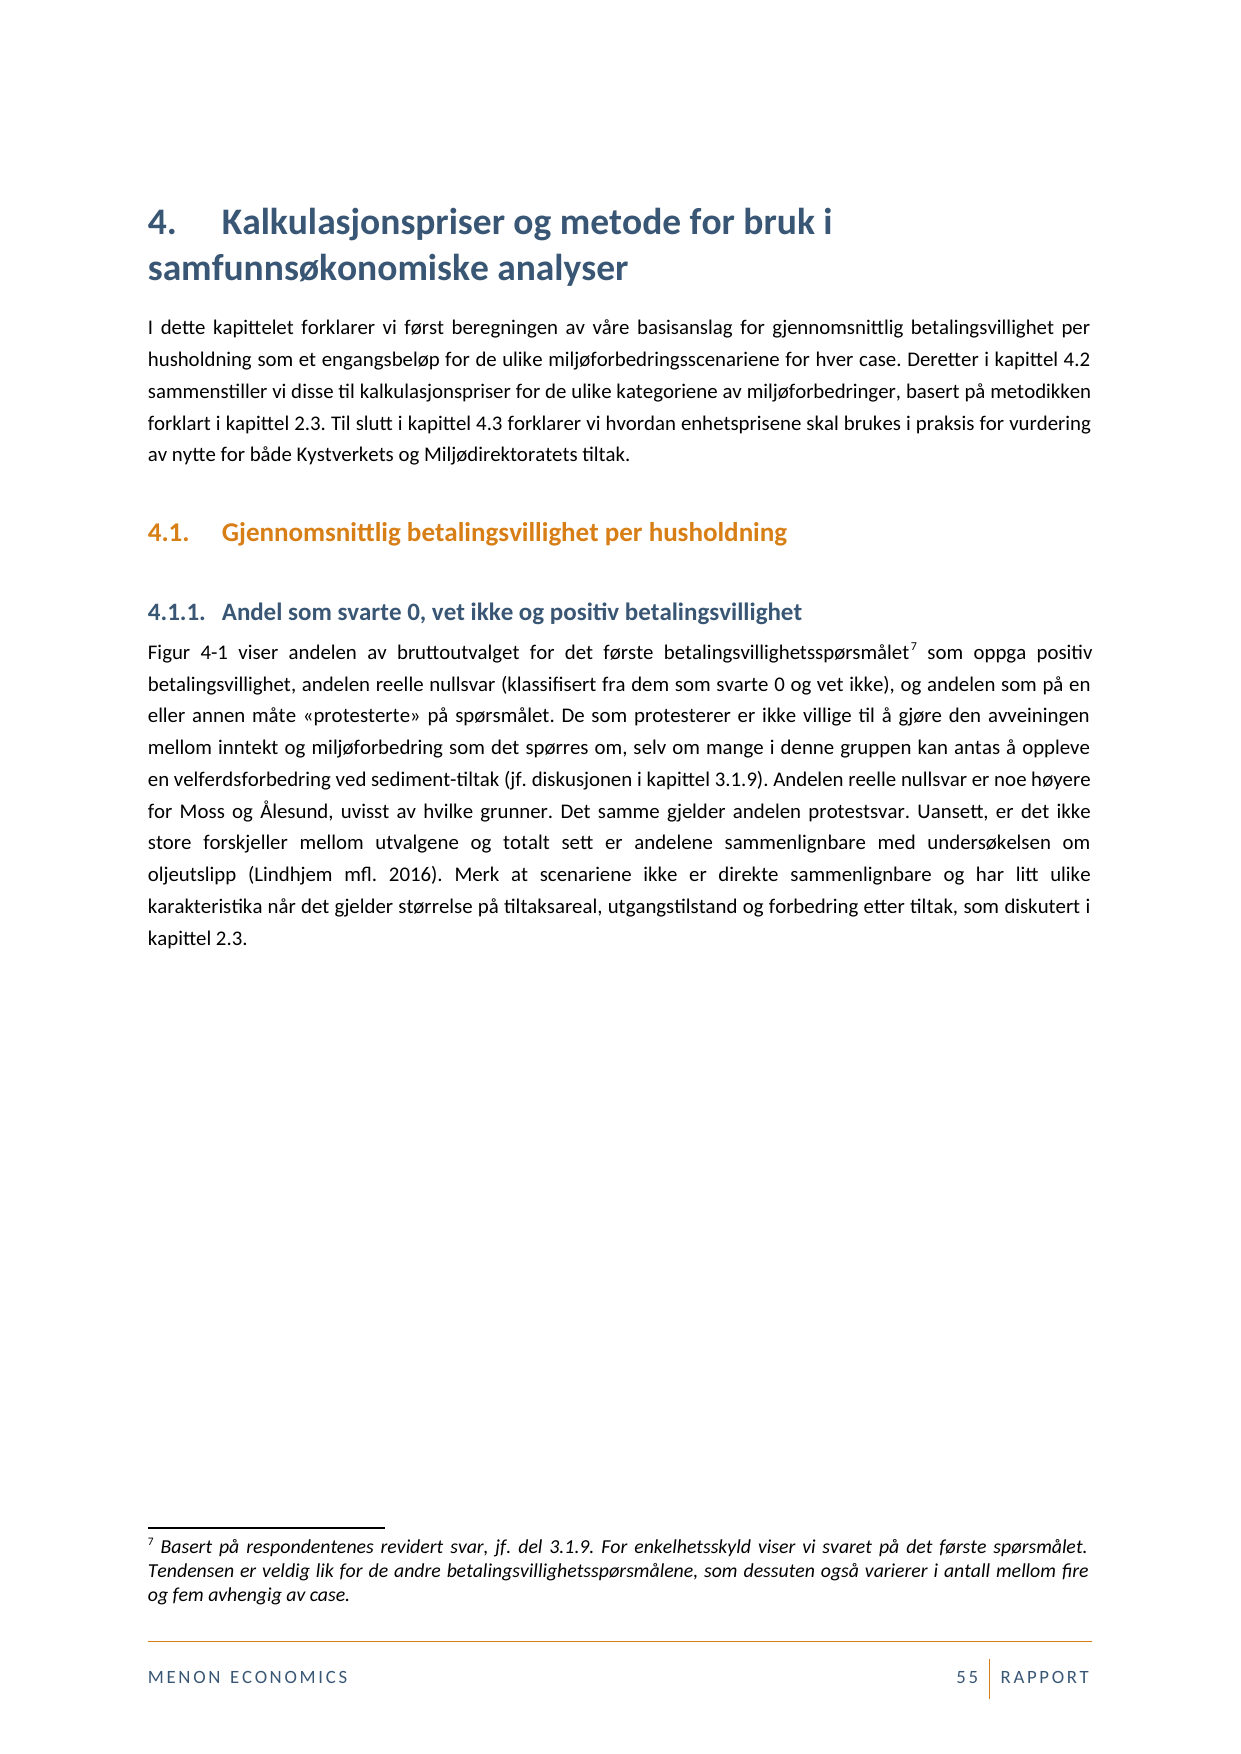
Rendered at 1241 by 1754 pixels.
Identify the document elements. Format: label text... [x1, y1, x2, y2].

text I dette kapittelet forklarer vi først beregningen av våre basisanslag for gjennomsnittlig betalingsvillighet per husholdning som et engangsbeløp for de ulike miljøforbedringsscenariene for hver case. Deretter i kapittel 4.2 sammenstiller vi disse til kalkulasjonspriser for de ulike kategoriene av miljøforbedringer, basert på metodikken forklart i kapittel 2.3. Til slutt i kapittel 4.3 forklarer vi hvordan enhetsprisene skal brukes i praksis for vurdering av nytte for både Kystverkets og Miljødirektoratets tiltak. [148, 314, 1092, 467]
subtitle Andel som svarte 0, vet ikke og positiv betalingsvillighet [148, 596, 1092, 627]
subtitle Kalkulasjonspriser og metode for bruk i samfunnsøkonomiske analyser [148, 198, 1092, 289]
text Figur 4-1 viser andelen av bruttoutvalget for det første betalingsvillighetsspørsmålet som oppga positiv betalingsvillighet, andelen reelle nullsvar (klassifisert fra dem som svarte 0 og vet ikke), og andelen som på en eller annen måte «protesterte» på spørsmålet. De som protesterer er ikke villige til å gjøre den avveiningen mellom inntekt og miljøforbedring som det spørres om, selv om mange i denne gruppen kan antas å oppleve en velferdsforbedring ved sediment-tiltak (jf. diskusjonen i kapittel 3.1.9). Andelen reelle nullsvar er noe høyere for Moss og Ålesund, uvisst av hvilke grunner. Det samme gjelder andelen protestsvar. Uansett, er det ikke store forskjeller mellom utvalgene og totalt sett er andelene sammenlignbare med undersøkelsen om oljeutslipp (Lindhjem mfl. 2016). Merk at scenariene ikke er direkte sammenlignbare og har litt ulike karakteristika når det gjelder størrelse på tiltaksareal, utgangstilstand og forbedring etter tiltak, som diskutert i kapittel 2.3. [148, 639, 1092, 950]
subtitle Gjennomsnittlig betalingsvillighet per husholdning [148, 515, 1092, 548]
